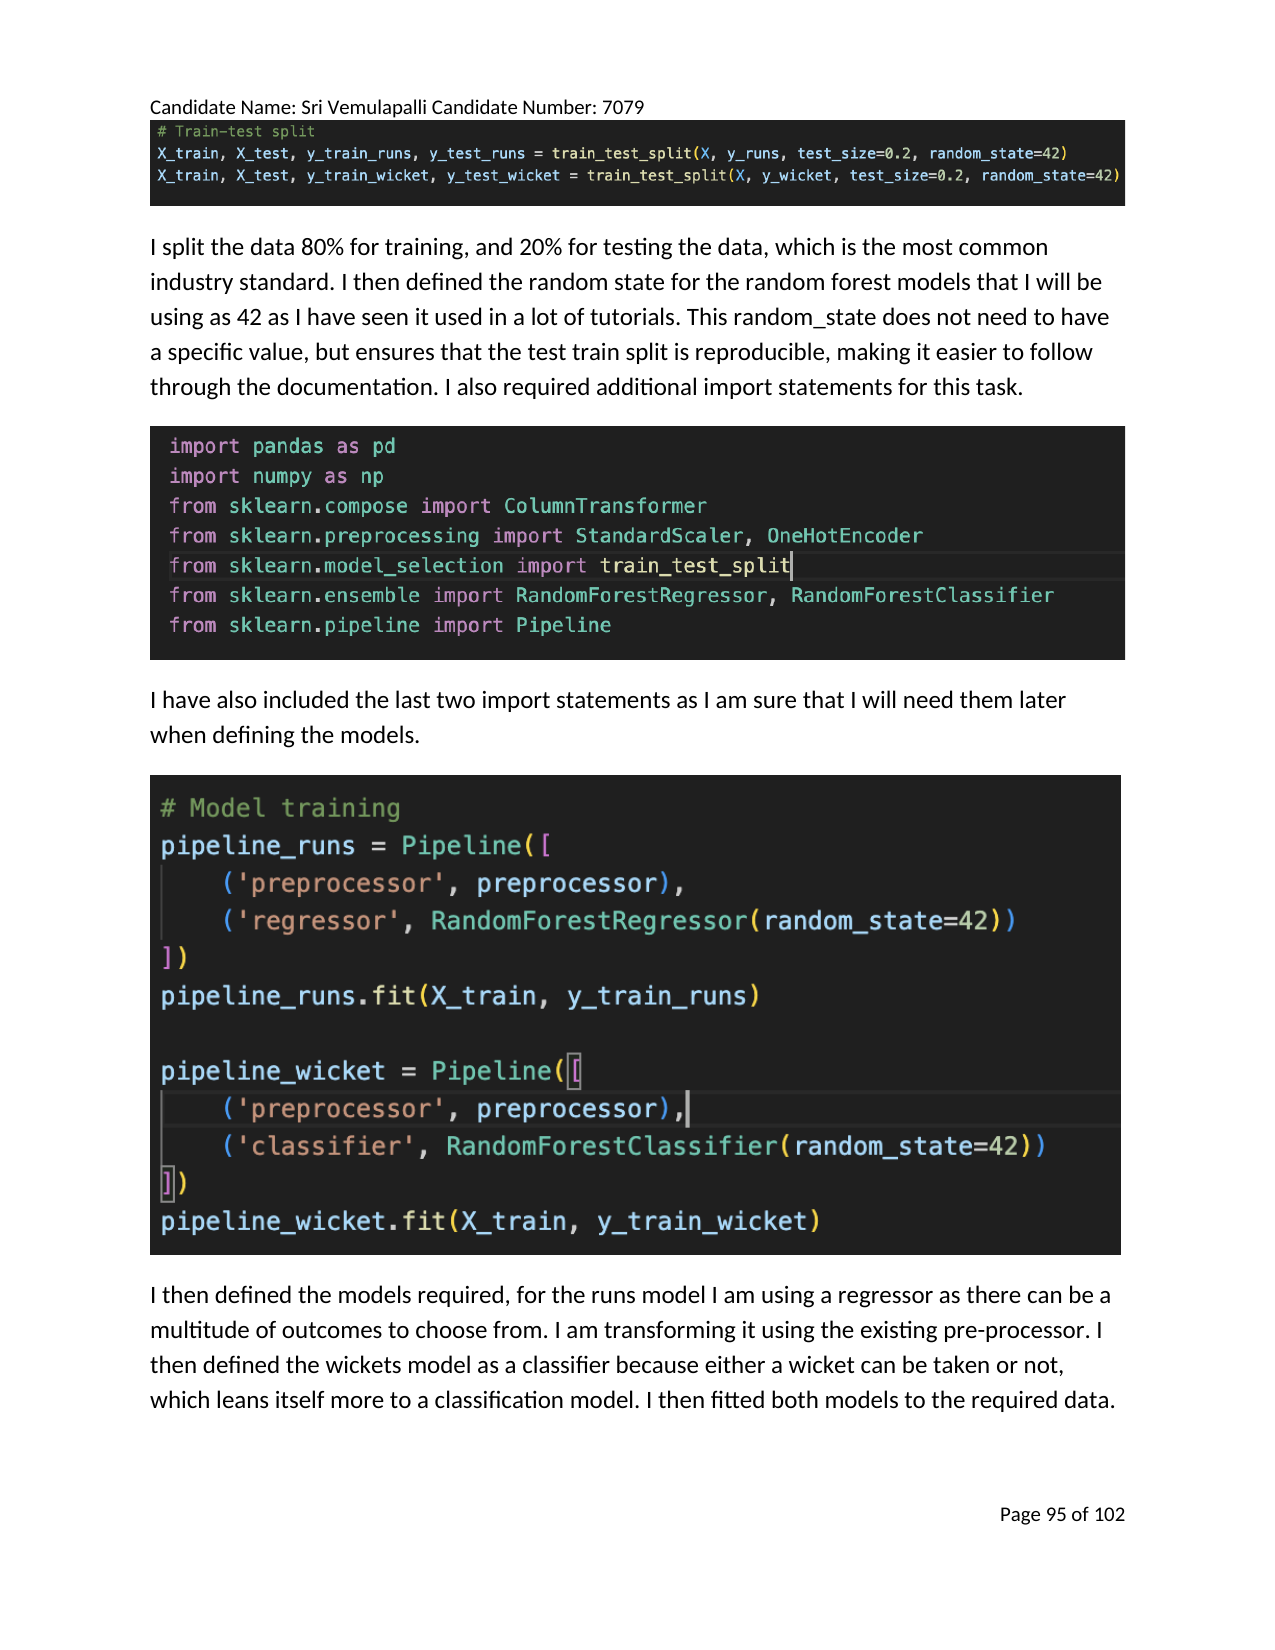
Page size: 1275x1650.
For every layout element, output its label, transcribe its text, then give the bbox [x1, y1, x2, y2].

picture [150, 775, 1121, 1255]
picture [150, 426, 1125, 660]
text I then defined the models required, for the runs model I am using a regressor as there can be a multitude of outcomes to choose from. I am transforming it using the existing pre-processor. I then defined the wickets model as a classifier because either a wicket can be taken or not, which leans itself more to a classification model. I then fitted both models to the required data. [150, 1279, 1125, 1414]
picture [150, 120, 1125, 206]
text I split the data 80% for training, and 20% for testing the data, which is the most common industry standard. I then defined the random state for the random forest models that I will be using as 42 as I have seen it used in a lot of tutorials. This random_state does not need to have a specific value, but ensures that the test train split is reproducible, making it easier to follow through the documentation. I also required additional import statements for this task. [150, 231, 1125, 401]
text I have also included the last two import statements as I am sure that I will need them later when defining the models. [150, 684, 1125, 750]
